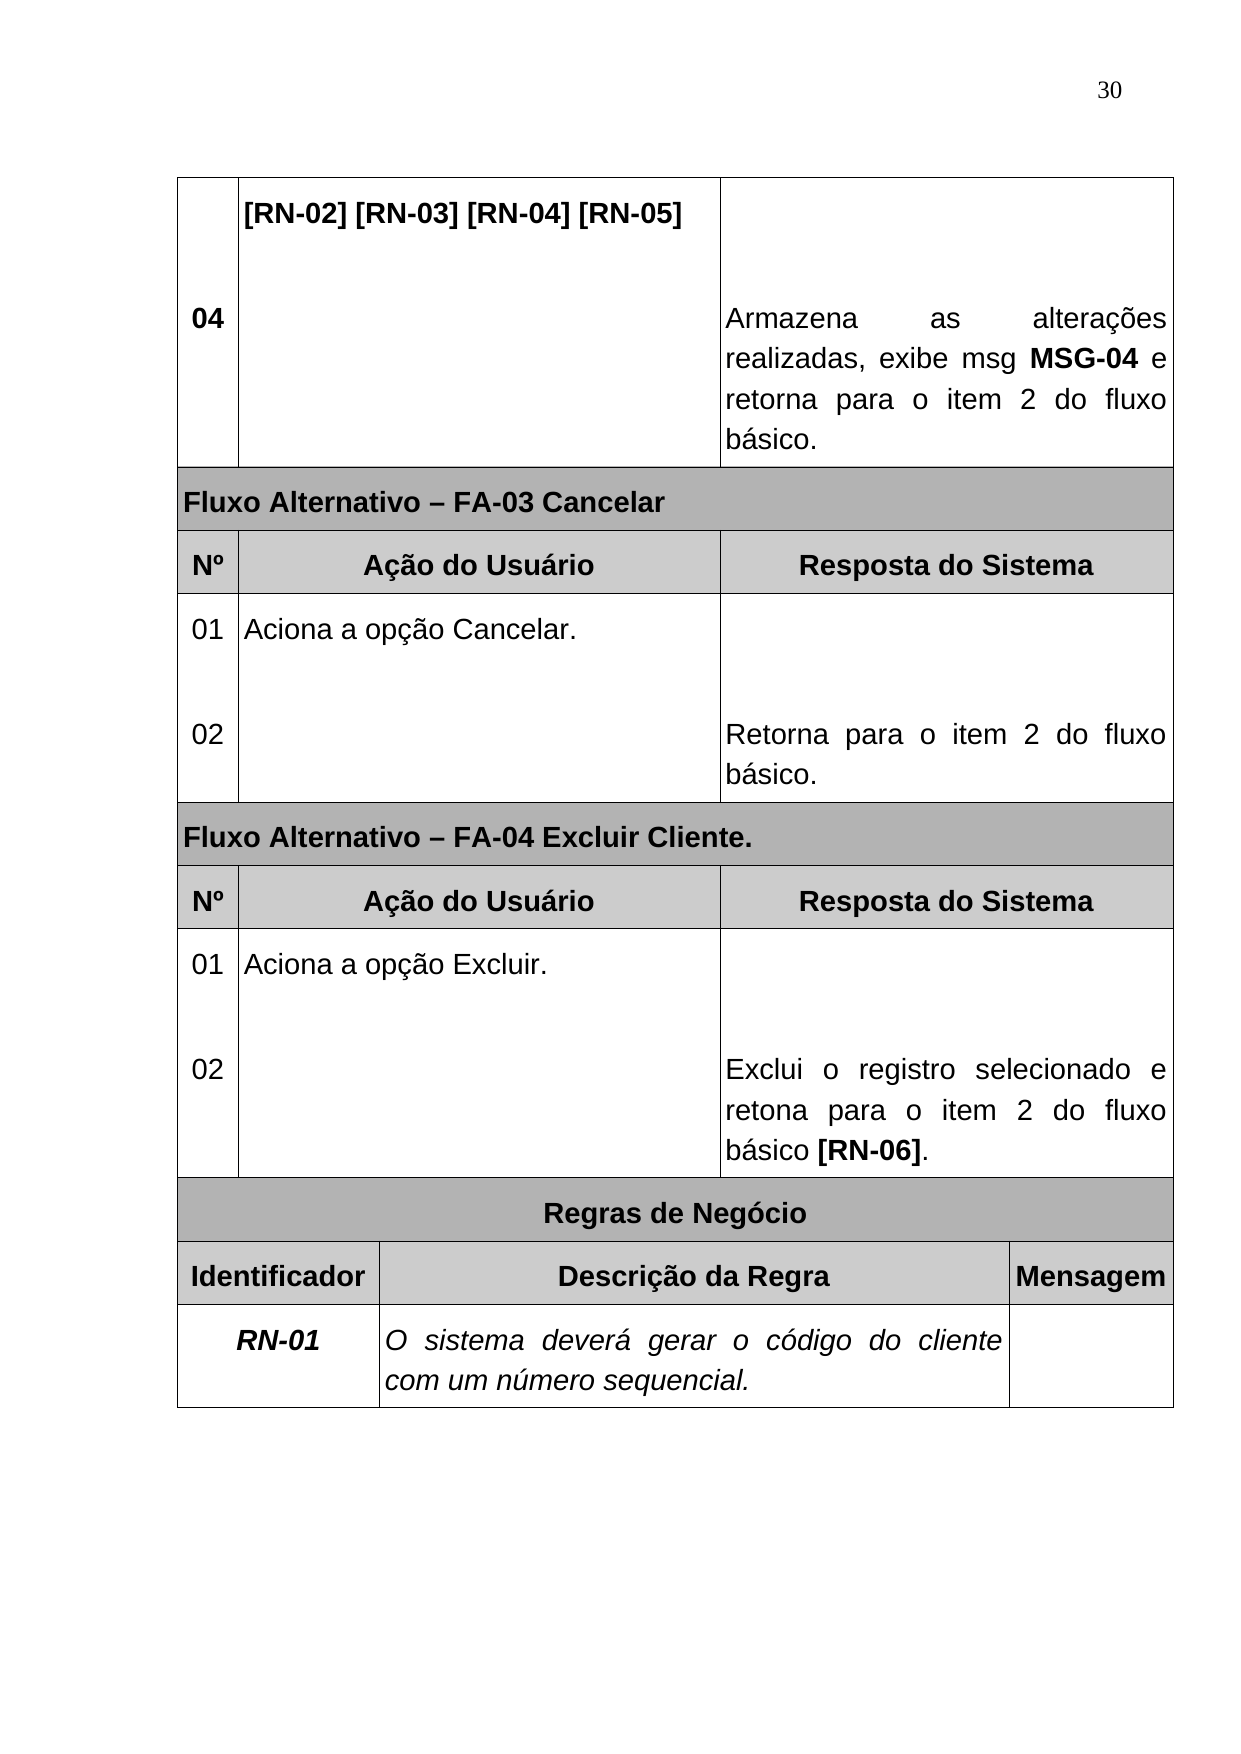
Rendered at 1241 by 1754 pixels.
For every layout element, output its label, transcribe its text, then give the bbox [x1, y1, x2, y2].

table_cell Fluxo Alternativo – FA-03 Cancelar [178, 468, 1173, 530]
table_cell Ação do Usuário [239, 866, 720, 928]
table_cell Mensagem [1010, 1242, 1173, 1304]
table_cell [239, 178, 720, 466]
table_cell Exclui o registro selecionado e retona para o item 2 do fluxo básico [RN-06]. [721, 929, 1173, 1177]
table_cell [721, 178, 1173, 466]
table_cell Aciona a opção Cancelar. [239, 594, 720, 802]
table_cell Regras de Negócio [178, 1178, 1173, 1241]
table_cell [1010, 1305, 1173, 1407]
table_cell Identificador [178, 1242, 379, 1304]
table_cell Fluxo Alternativo – FA-04 Excluir Cliente. [178, 803, 1173, 865]
table_cell Nº [178, 531, 238, 593]
table_cell 01 02 [178, 929, 238, 1177]
table_cell 01 02 [178, 594, 238, 802]
table_cell Descrição da Regra [380, 1242, 1009, 1304]
table_cell Ação do Usuário [239, 531, 720, 593]
table_cell Nº [178, 866, 238, 928]
table_cell Retorna para o item 2 do fluxo básico. [721, 594, 1173, 802]
table_cell Resposta do Sistema [721, 866, 1173, 928]
table_cell 01 02 03 04 [178, 178, 238, 466]
table_cell O sistema deverá gerar o código do cliente com um número sequencial. [380, 1305, 1009, 1407]
table_cell RN-01 [178, 1305, 379, 1407]
table_cell Resposta do Sistema [721, 531, 1173, 593]
table_cell Aciona a opção Excluir. [239, 929, 720, 1177]
